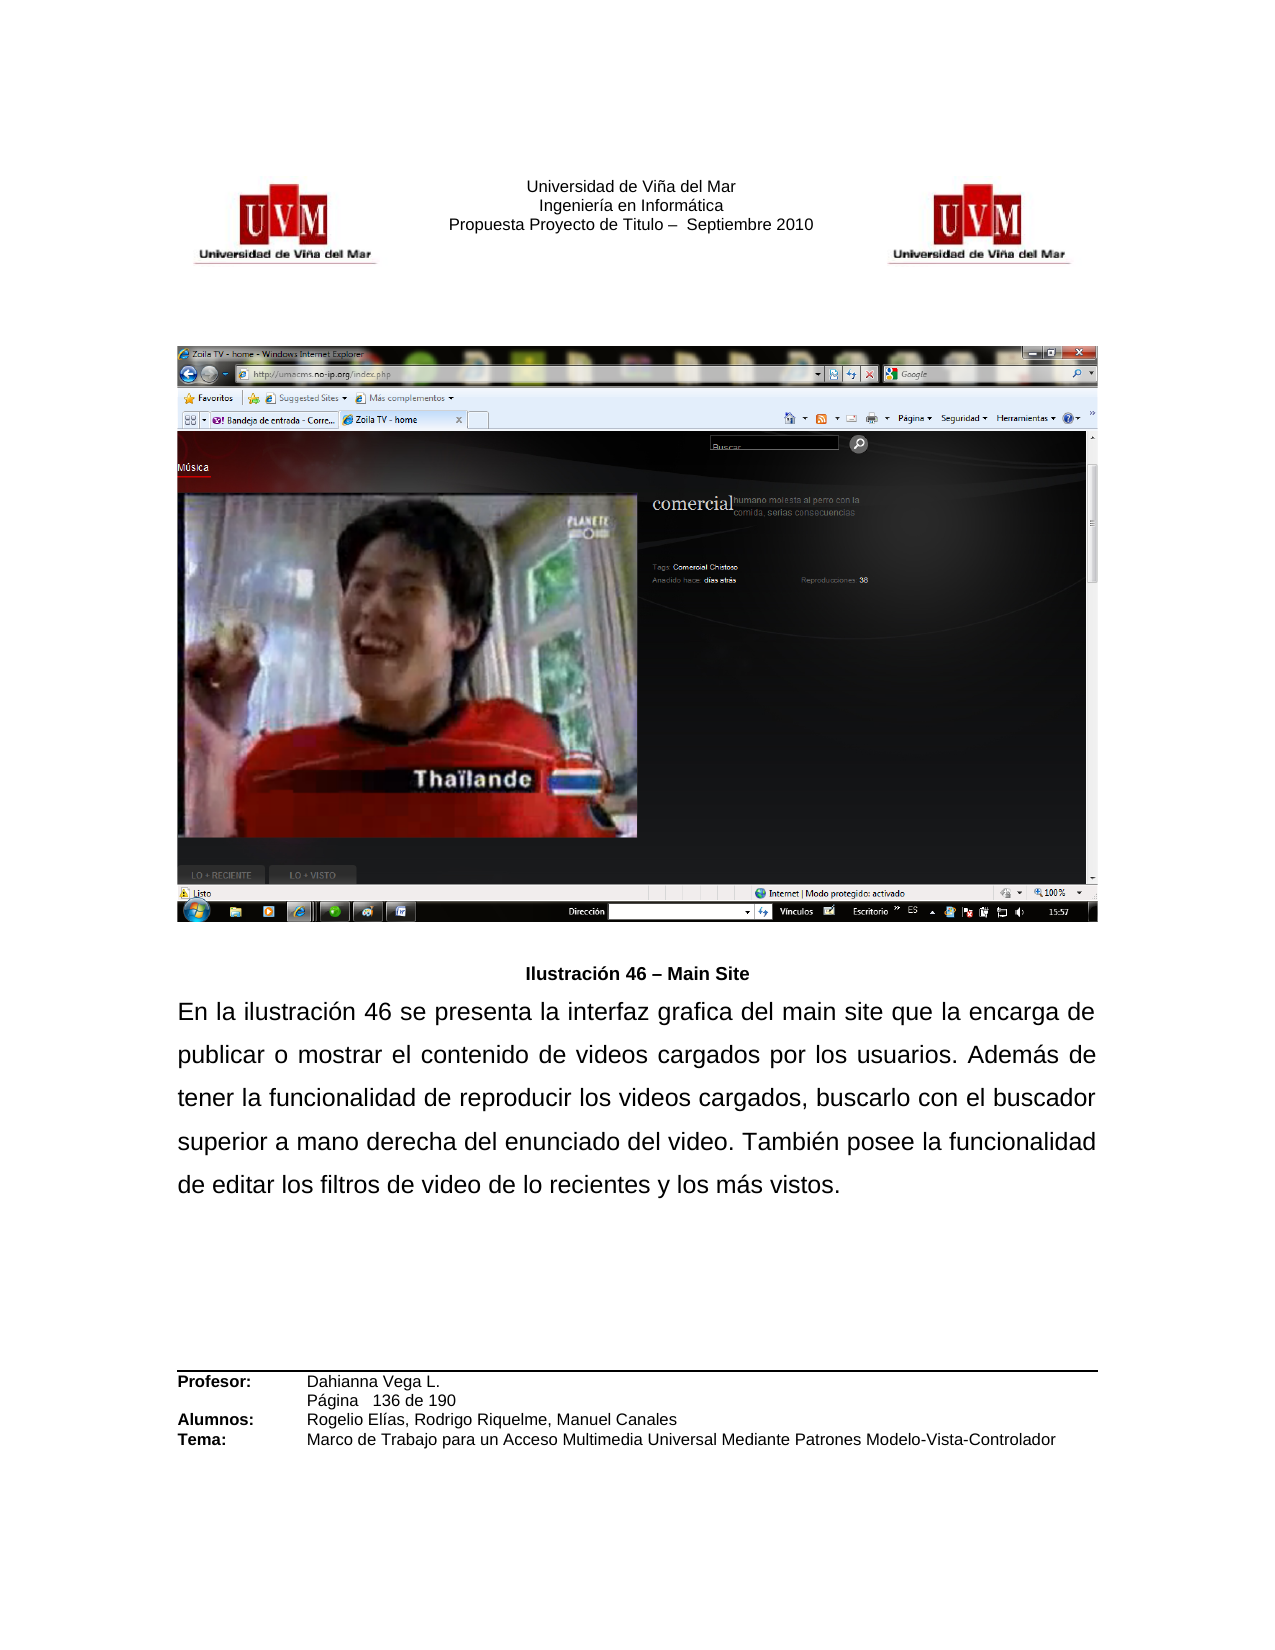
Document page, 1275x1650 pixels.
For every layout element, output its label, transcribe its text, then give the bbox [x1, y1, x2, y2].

text Ilustración 46 – Main Site [177, 963, 1098, 984]
text En la ilustración 46 se presenta la interfaz grafica del main site que la encarga de publicar o mostrar el contenido de videos cargados por los usuarios. Además de tener la funcionalidad de reproducir los videos cargados, buscarlo con el buscador superior a mano derecha del enunciado del video. También posee la funcionalidad de editar los filtros de video de lo recientes y los más vistos. [177, 997, 1098, 1198]
picture [871, 176, 1084, 267]
picture [177, 346, 1098, 922]
picture [177, 176, 390, 267]
